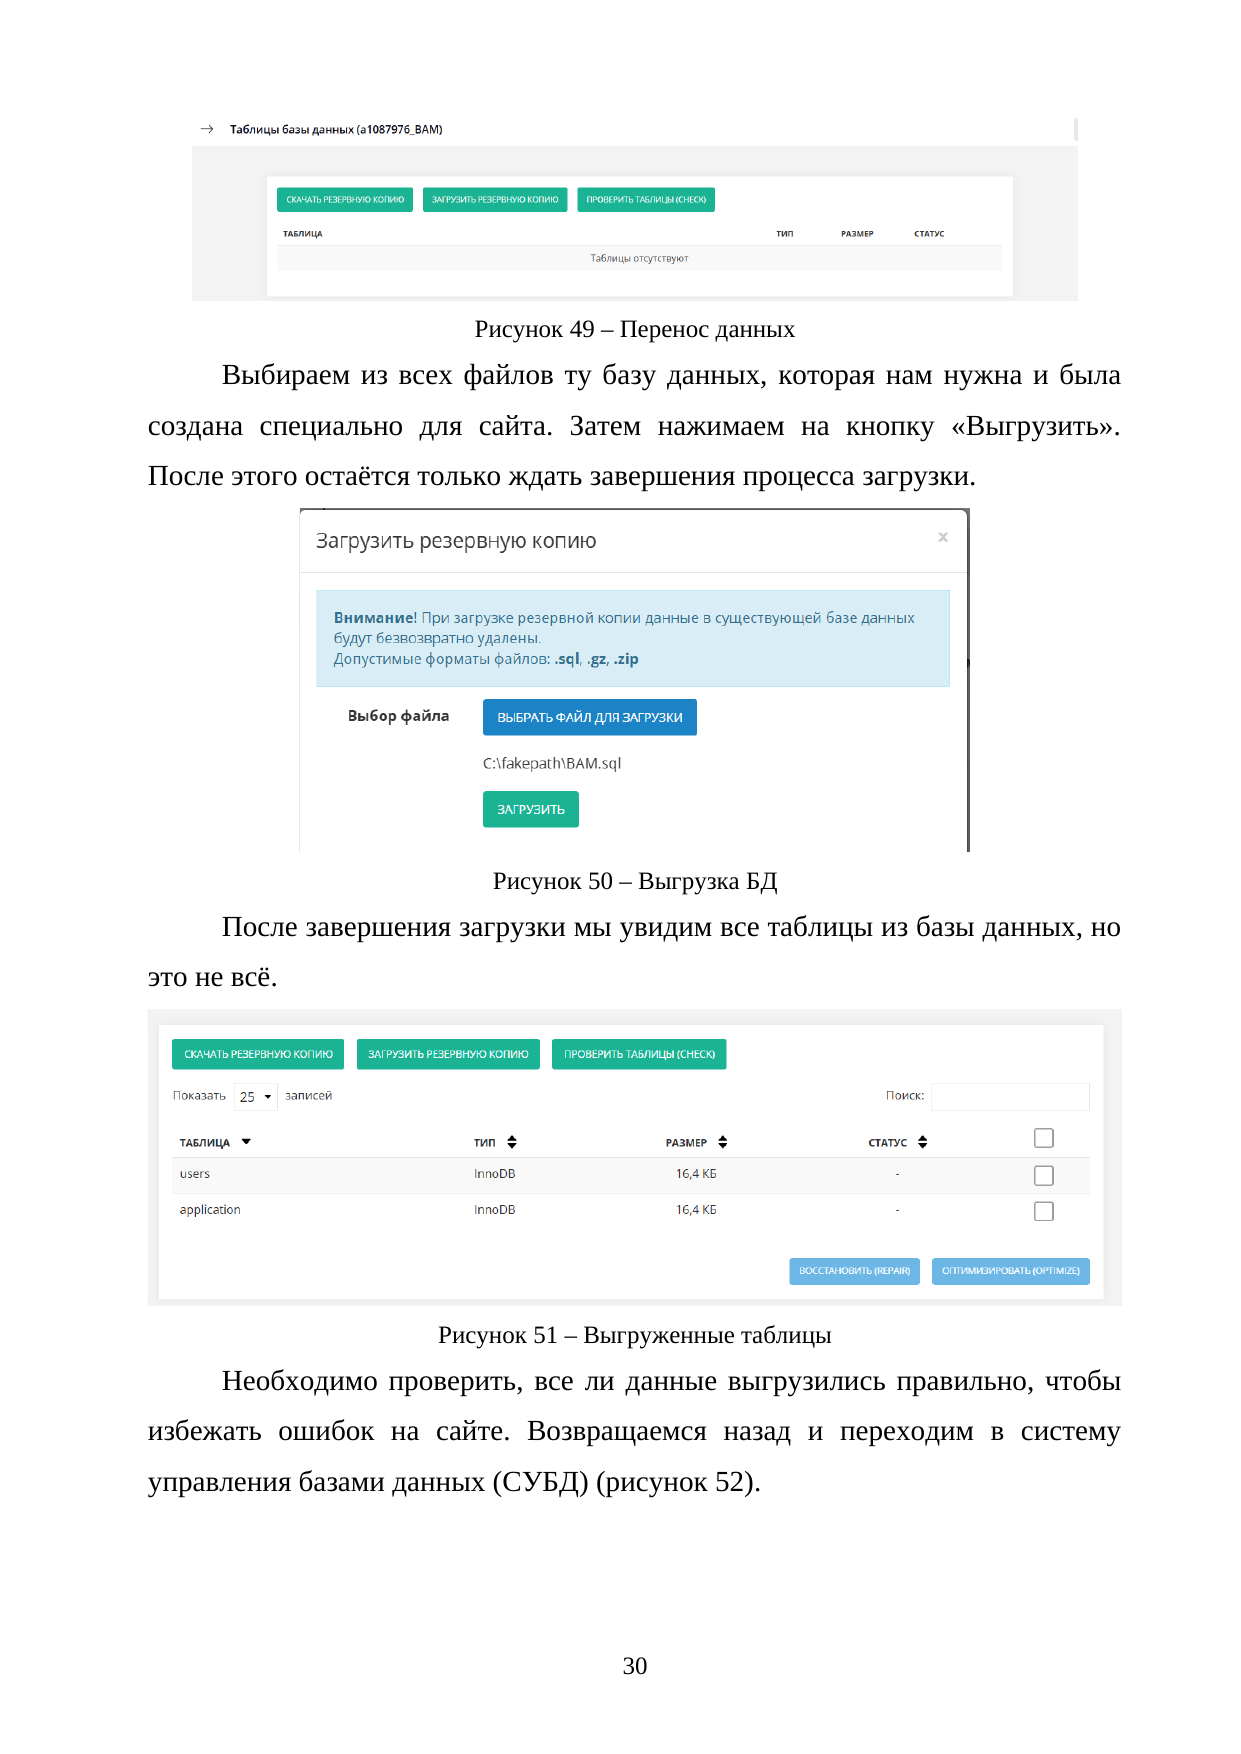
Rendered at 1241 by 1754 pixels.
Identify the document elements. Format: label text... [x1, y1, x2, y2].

text После завершения загрузки мы увидим все таблицы из базы данных, но это не всё. [148, 909, 1122, 993]
text Выбираем из всех файлов ту базу данных, которая нам нужна и была создана специально для сайта. Затем нажимаем на кнопку «Выгрузить». После этого остаётся только ждать завершения процесса загрузки. [148, 357, 1122, 492]
text Необходимо проверить, все ли данные выгрузились правильно, чтобы избежать ошибок на сайте. Возвращаемся назад и переходим в систему управления базами данных (СУБД) (рисунок 52). [148, 1363, 1122, 1497]
text Рисунок 50 – Выгрузка БД [148, 866, 1122, 895]
picture [299, 508, 970, 852]
text Рисунок 49 – Перенос данных [148, 314, 1122, 343]
picture [192, 118, 1078, 301]
text Рисунок 51 – Выгруженные таблицы [148, 1320, 1122, 1349]
picture [147, 1009, 1123, 1306]
